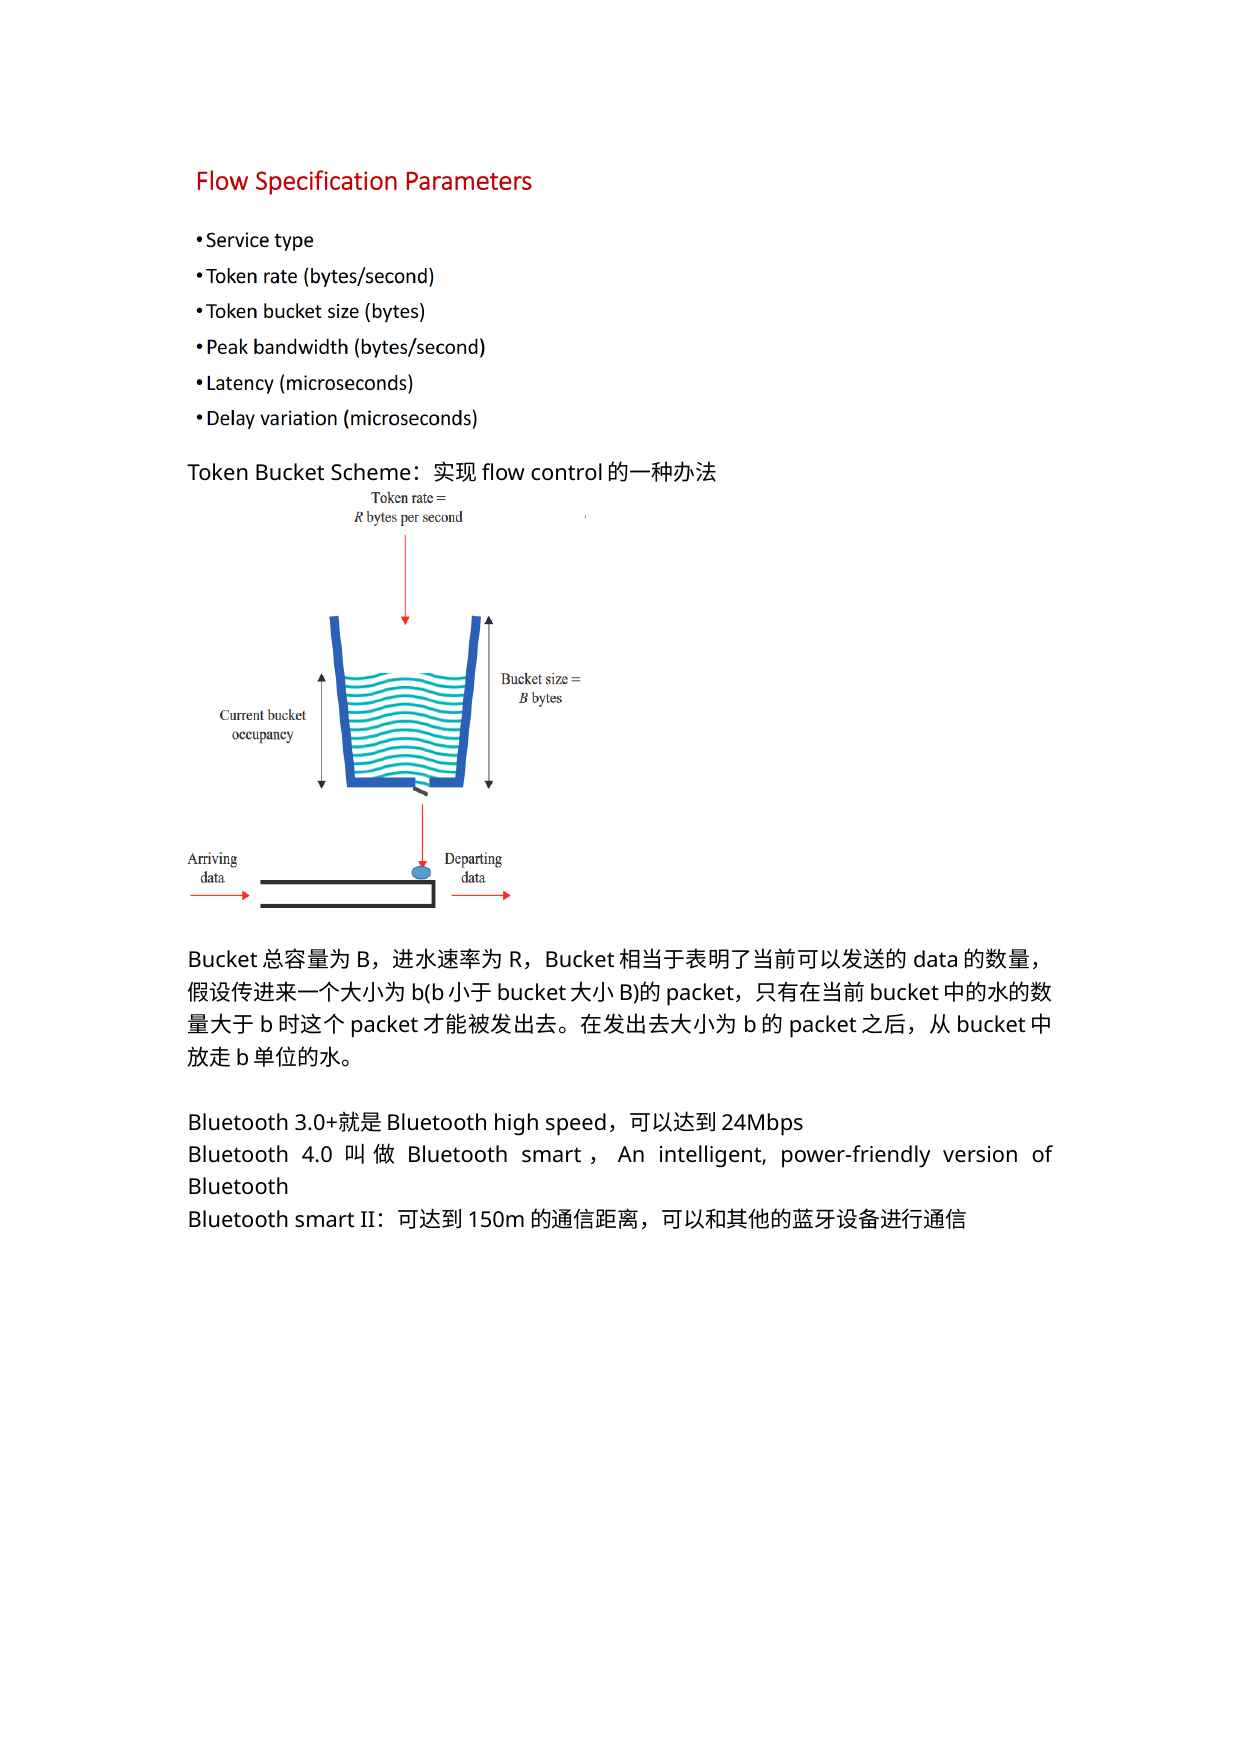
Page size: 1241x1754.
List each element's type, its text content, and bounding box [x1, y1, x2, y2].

text Token Bucket Scheme：实现flow control的一种办法 [187, 454, 1053, 487]
picture [187, 162, 551, 441]
text Bluetooth 4.0叫做Bluetooth smart，An intelligent, power-friendly version of Bluetooth [187, 1137, 1053, 1202]
text Bluetooth smart II：可达到150m的通信距离，可以和其他的蓝牙设备进行通信 [187, 1202, 1053, 1234]
text Bluetooth 3.0+就是Bluetooth high speed，可以达到24Mbps [187, 1104, 1053, 1137]
picture [187, 487, 586, 915]
text Bucket总容量为B，进水速率为R，Bucket相当于表明了当前可以发送的data的数量，假设传进来一个大小为b(b小于bucket大小B)的packet，只有在当前bucket中的水的数量大于b时这个packet才能被发出去。在发出去大小为b的packet之后，从bucket中放走b单位的水。 [187, 942, 1053, 1072]
